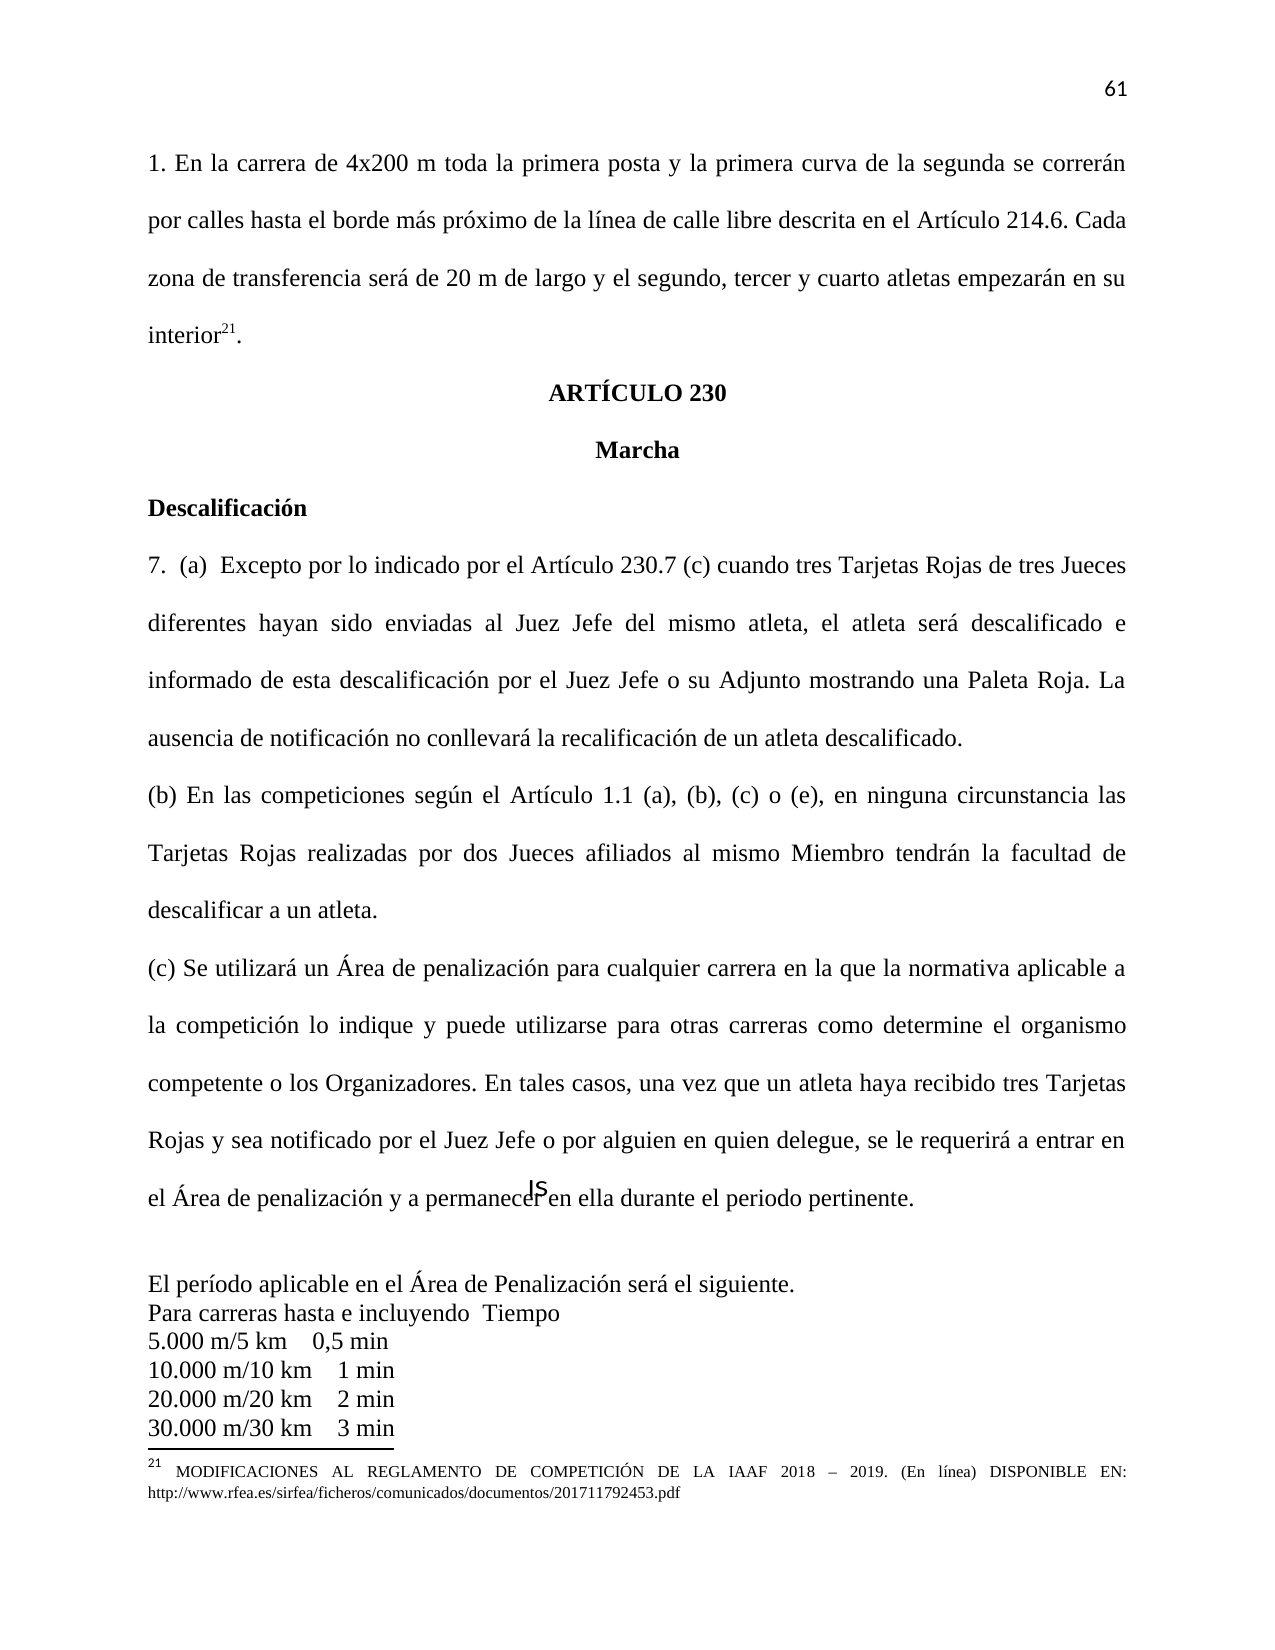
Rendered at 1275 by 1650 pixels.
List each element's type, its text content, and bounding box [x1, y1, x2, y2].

text 7. (a) Excepto por lo indicado por el Artículo 230.7 (c) cuando tres Tarjetas Rojas de tres Jueces diferentes hayan sido enviadas al Juez Jefe del mismo atleta, el atleta será descalificado e informado de esta descalificación por el Juez Jefe o su Adjunto mostrando una Paleta Roja. La ausencia de notificación no conllevará la recalificación de un atleta descalificado. [148, 550, 1127, 751]
text (b) En las competiciones según el Artículo 1.1 (a), (b), (c) o (e), en ninguna circunstancia las Tarjetas Rojas realizadas por dos Jueces afiliados al mismo Miembro tendrán la facultad de descalificar a un atleta. [148, 780, 1127, 924]
text El período aplicable en el Área de Penalización será el siguiente. [148, 1269, 1127, 1298]
text ARTÍCULO 230 [148, 378, 1127, 406]
text Para carreras hasta e incluyendo Tiempo [148, 1298, 1127, 1326]
text (c) Se utilizará un Área de penalización para cualquier carrera en la que la normativa aplicable a la competición lo indique y puede utilizarse para otras carreras como determine el organismo competente o los Organizadores. En tales casos, una vez que un atleta haya recibido tres Tarjetas Rojas y sea notificado por el Juez Jefe o por alguien en quien delegue, se le requerirá a entrar en el Área de penalización y a permanecer en ella durante el periodo pertinente. [148, 953, 1127, 1211]
text 1. En la carrera de 4x200 m toda la primera posta y la primera curva de la segunda se correrán por calles hasta el borde más próximo de la línea de calle libre descrita en el Artículo 214.6. Cada zona de transferencia será de 20 m de largo y el segundo, tercer y cuarto atletas empezarán en su interior. [148, 148, 1127, 349]
text 20.000 m/20 km 2 min [148, 1384, 1127, 1413]
text 5.000 m/5 km 0,5 min [148, 1326, 1127, 1355]
text 10.000 m/10 km 1 min [148, 1355, 1127, 1384]
text 30.000 m/30 km 3 min [148, 1413, 1127, 1441]
text Descalificación [148, 493, 1127, 521]
text Marcha [148, 435, 1127, 464]
